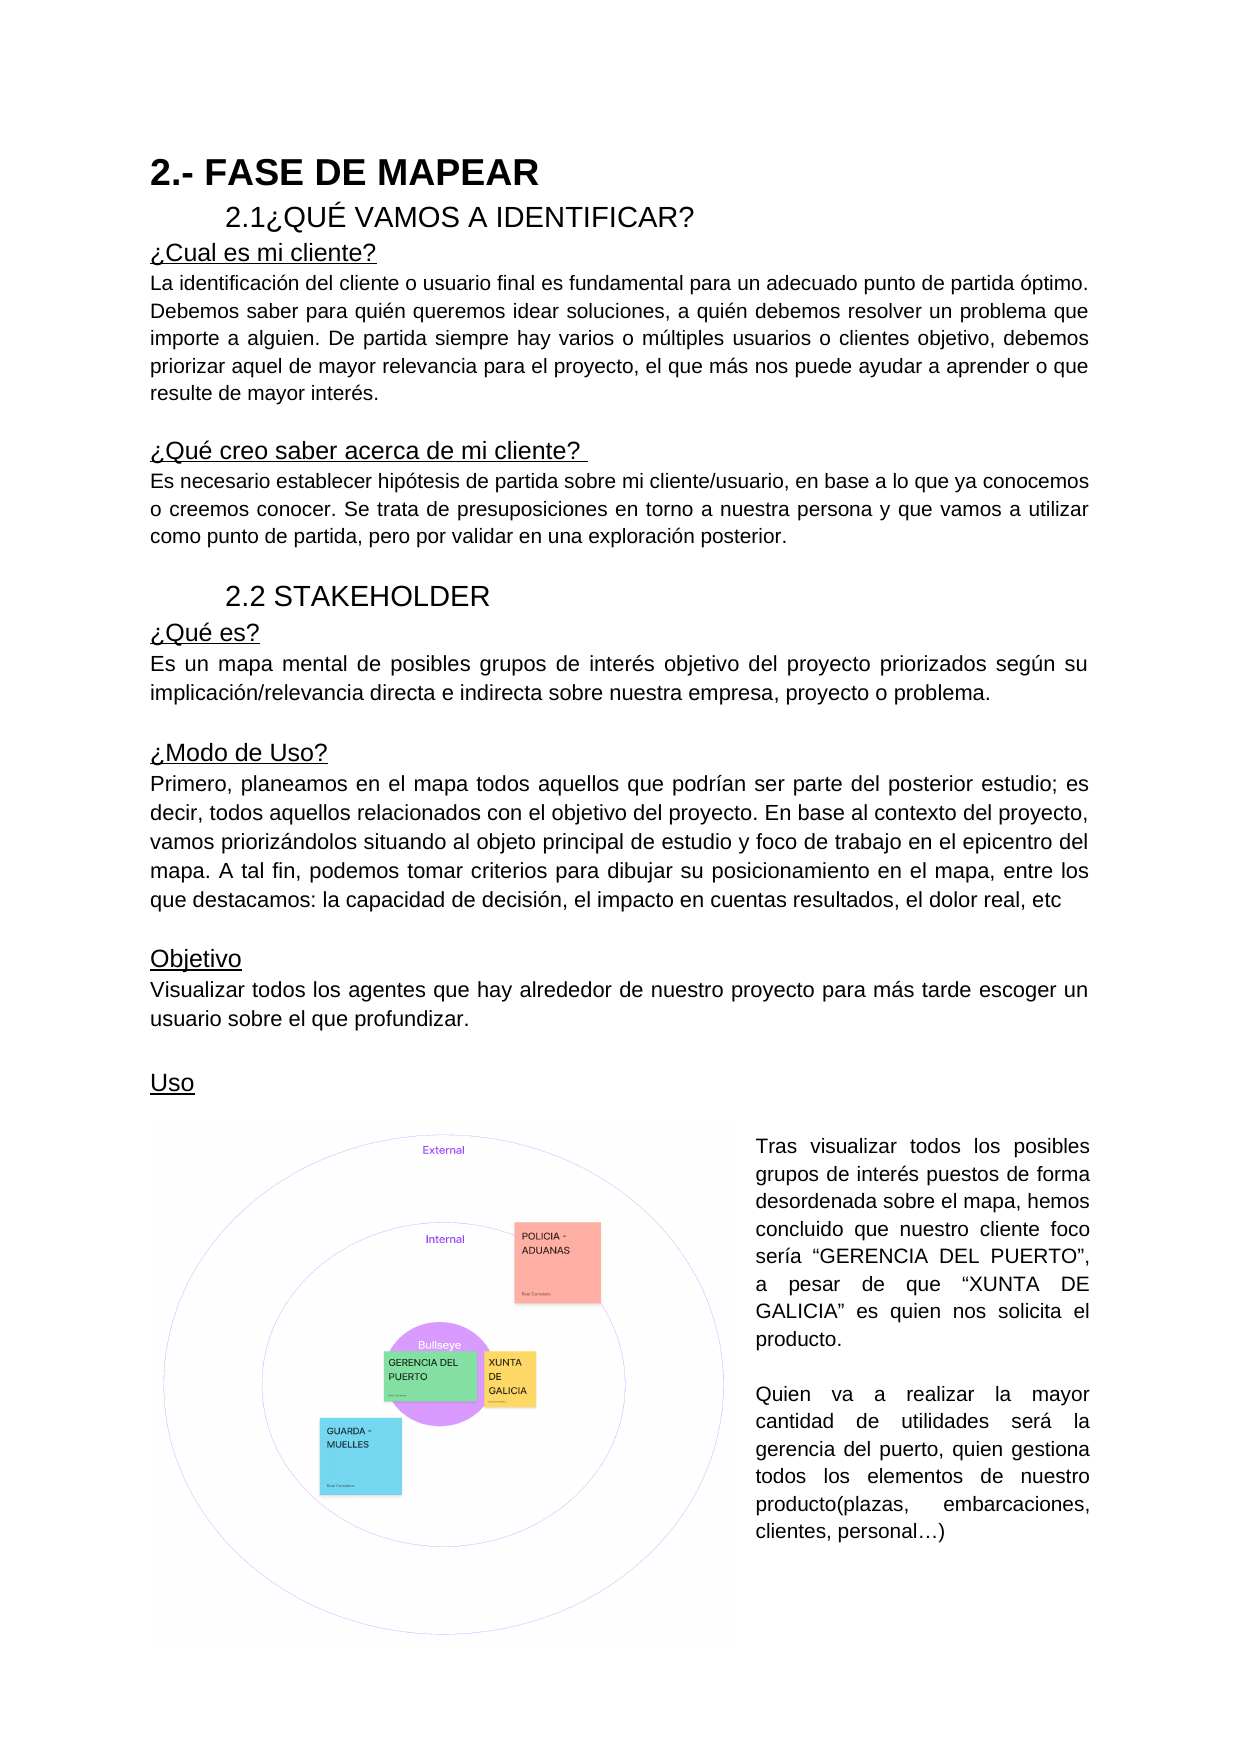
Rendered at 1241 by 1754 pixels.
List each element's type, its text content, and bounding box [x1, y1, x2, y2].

text Quien va a realizar la mayor cantidad de utilidades será la gerencia del puerto, quien gestiona todos los elementos de nuestro producto(plazas, embarcaciones, clientes, personal…) [737, 1382, 1090, 1543]
text ¿Qué es? [150, 618, 1090, 646]
text Es un mapa mental de posibles grupos de interés objetivo del proyecto priorizados según su implicación/relevancia directa e indirecta sobre nuestra empresa, proyecto o problema. [150, 651, 1090, 705]
text Primero, planeamos en el mapa todos aquellos que podrían ser parte del posterior estudio; es decir, todos aquellos relacionados con el objetivo del proyecto. En base al contexto del proyecto, vamos priorizándolos situando al objeto principal de estudio y foco de trabajo en el epicentro del mapa. A tal fin, podemos tomar criterios para dibujar su posicionamiento en el mapa, entre los que destacamos: la capacidad de decisión, el impacto en cuentas resultados, el dolor real, etc [150, 771, 1090, 912]
text ¿Qué creo saber acerca de mi cliente? [150, 436, 1090, 465]
text Uso [150, 1068, 1090, 1097]
text 2.2 STAKEHOLDER [150, 579, 1090, 613]
text ¿Modo de Uso? [150, 738, 1090, 766]
text La identificación del cliente o usuario final es fundamental para un adecuado punto de partida óptimo. Debemos saber para quién queremos idear soluciones, a quién debemos resolver un problema que importe a alguien. De partida siempre hay varios o múltiples usuarios o clientes objetivo, debemos priorizar aquel de mayor relevancia para el proyecto, el que más nos puede ayudar a aprender o que resulte de mayor interés. [150, 271, 1090, 405]
text ¿Cual es mi cliente? [150, 238, 1090, 267]
text Tras visualizar todos los posibles grupos de interés puestos de forma desordenada sobre el mapa, hemos concluido que nuestro cliente foco sería “GERENCIA DEL PUERTO”, a pesar de que “XUNTA DE GALICIA” es quien nos solicita el producto. [737, 1134, 1090, 1351]
text Es necesario establecer hipótesis de partida sobre mi cliente/usuario, en base a lo que ya conocemos o creemos conocer. Se trata de presuposiciones en torno a nuestra persona y que vamos a utilizar como punto de partida, pero por validar en una exploración posterior. [150, 469, 1090, 548]
text 2.- FASE DE MAPEAR [150, 150, 1090, 193]
text 2.1¿QUÉ VAMOS A IDENTIFICAR? [150, 199, 1090, 233]
text Objetivo [150, 944, 1090, 973]
picture [150, 1122, 737, 1647]
text Visualizar todos los agentes que hay alrededor de nuestro proyecto para más tarde escoger un usuario sobre el que profundizar. [150, 977, 1090, 1032]
